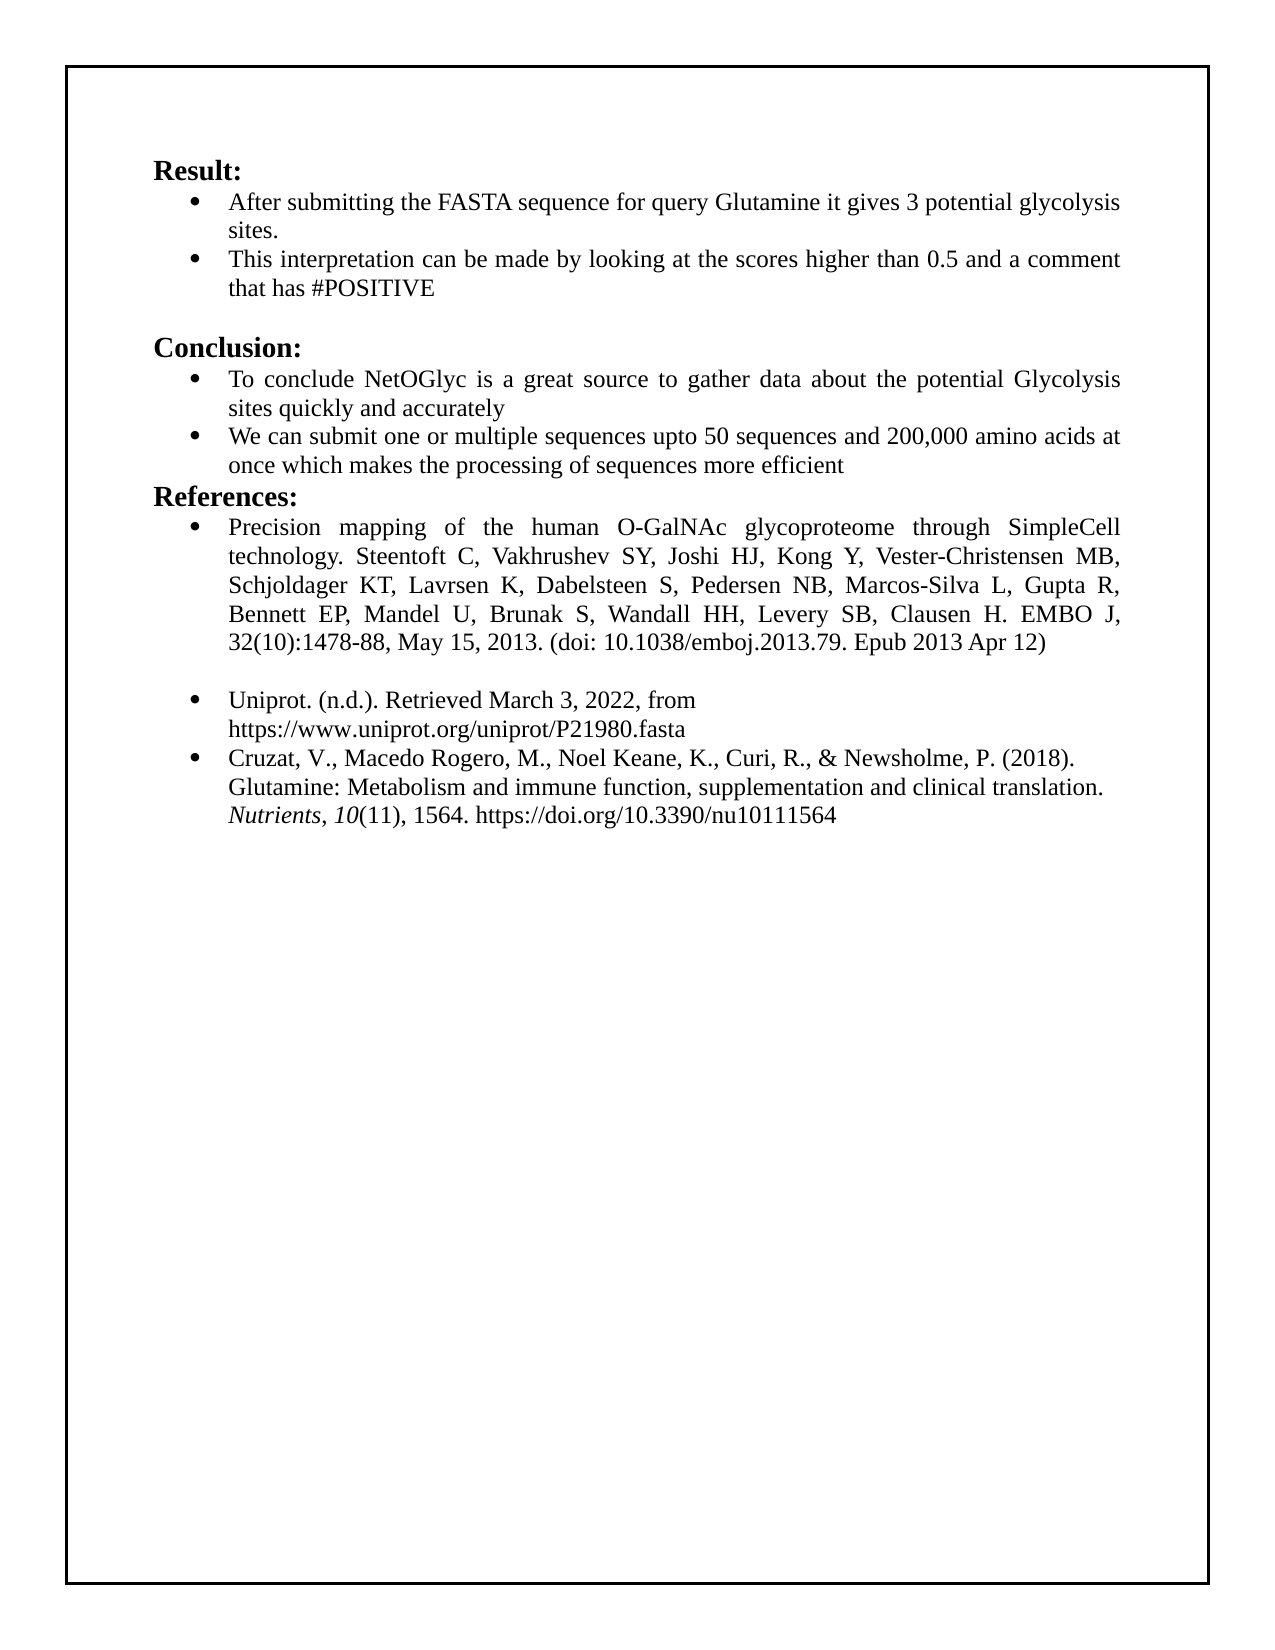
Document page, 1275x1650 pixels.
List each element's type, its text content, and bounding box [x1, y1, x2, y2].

list After submitting the FASTA sequence for query Glutamine it gives 3 potential glycolysis sites. [191, 187, 1122, 244]
list Precision mapping of the human O-GalNAc glycoproteome through SimpleCell technology. Steentoft C, Vakhrushev SY, Joshi HJ, Kong Y, Vester-Christensen MB, Schjoldager KT, Lavrsen K, Dabelsteen S, Pedersen NB, Marcos-Silva L, Gupta R, Bennett EP, Mandel U, Brunak S, Wandall HH, Levery SB, Clausen H. EMBO J, 32(10):1478-88, May 15, 2013. (doi: 10.1038/emboj.2013.79. Epub 2013 Apr 12) [191, 512, 1122, 656]
list Cruzat, V., Macedo Rogero, M., Noel Keane, K., Curi, R., & Newsholme, P. (2018). Glutamine: Metabolism and immune function, supplementation and clinical translation. Nutrients, 10(11), 1564. https://doi.org/10.3390/nu10111564 [191, 772, 1122, 858]
list We can submit one or multiple sequences upto 50 sequences and 200,000 amino acids at once which makes the processing of sequences more efficient [191, 421, 1122, 479]
text Result: [153, 153, 1122, 187]
list This interpretation can be made by looking at the scores higher than 0.5 and a comment that has #POSITIVE [191, 244, 1122, 302]
text References: [153, 479, 1122, 512]
text Conclusion: [153, 330, 1122, 364]
list To conclude NetOGlyc is a great source to gather data about the potential Glycolysis sites quickly and accurately [191, 364, 1122, 421]
list Uniprot. (n.d.). Retrieved March 3, 2022, from https://www.uniprot.org/uniprot/P21980.fasta [191, 685, 1122, 743]
